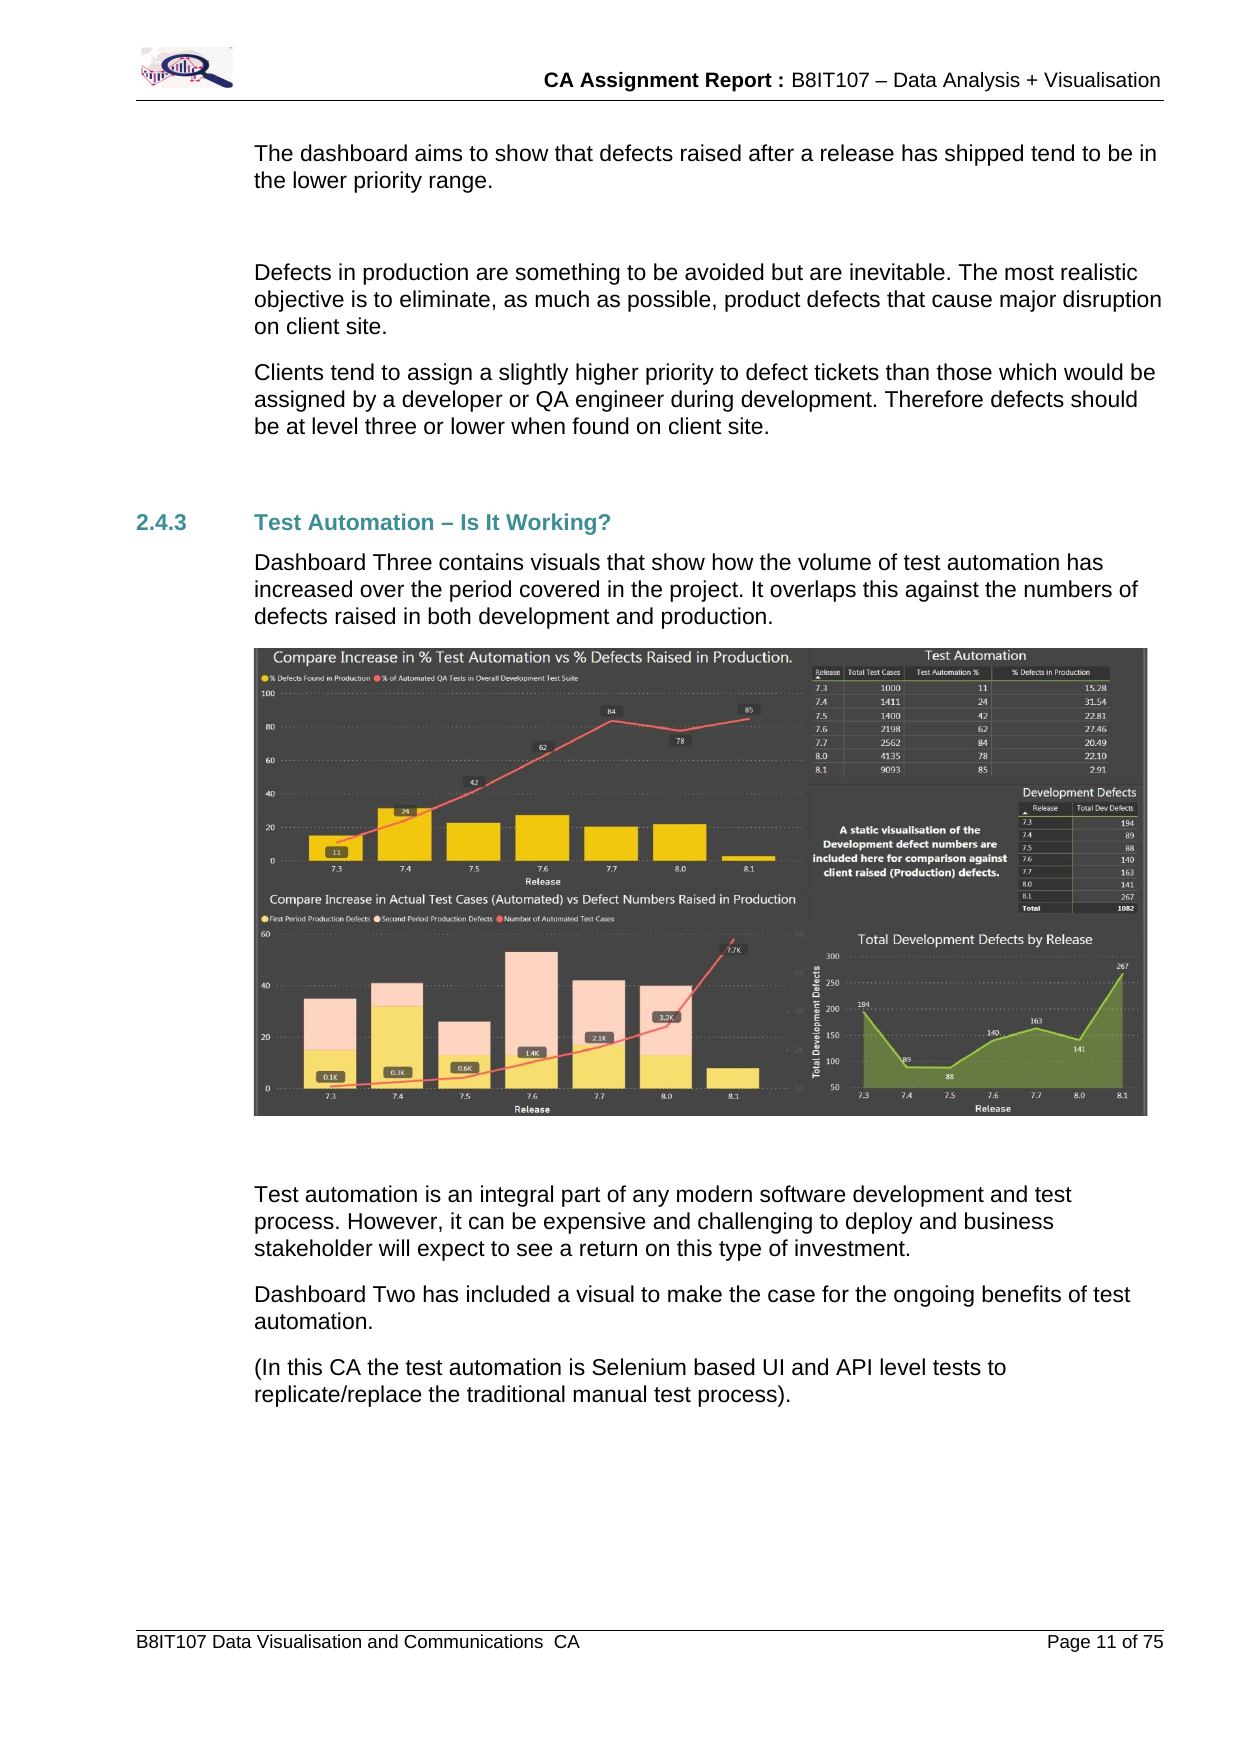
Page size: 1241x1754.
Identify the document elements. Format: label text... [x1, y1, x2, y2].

text The dashboard aims to show that defects raised after a release has shipped tend to be in the lower priority range. [254, 140, 1163, 194]
text Defects in production are something to be avoided but are inevitable. The most realistic objective is to eliminate, as much as possible, product defects that cause major disruption on client site. [254, 258, 1163, 340]
subtitle Test Automation – Is It Working? [136, 508, 1163, 536]
text Dashboard Two has included a visual to make the case for the ongoing benefits of test automation. [254, 1280, 1163, 1334]
text Dashboard Three contains visuals that show how the volume of test automation has increased over the period covered in the project. It overlaps this against the numbers of defects raised in both development and production. [254, 548, 1163, 629]
text (In this CA the test automation is Selenium based UI and API level tests to replicate/replace the traditional manual test process). [254, 1353, 1163, 1407]
picture [253, 648, 1148, 1116]
text Clients tend to assign a slightly higher priority to defect tickets than those which would be assigned by a developer or QA engineer during development. Therefore defects should be at level three or lower when found on client site. [254, 358, 1163, 440]
picture [141, 47, 233, 88]
text Test automation is an integral part of any modern software development and test process. However, it can be expensive and challenging to deploy and business stakeholder will expect to see a return on this type of investment. [254, 1180, 1163, 1262]
